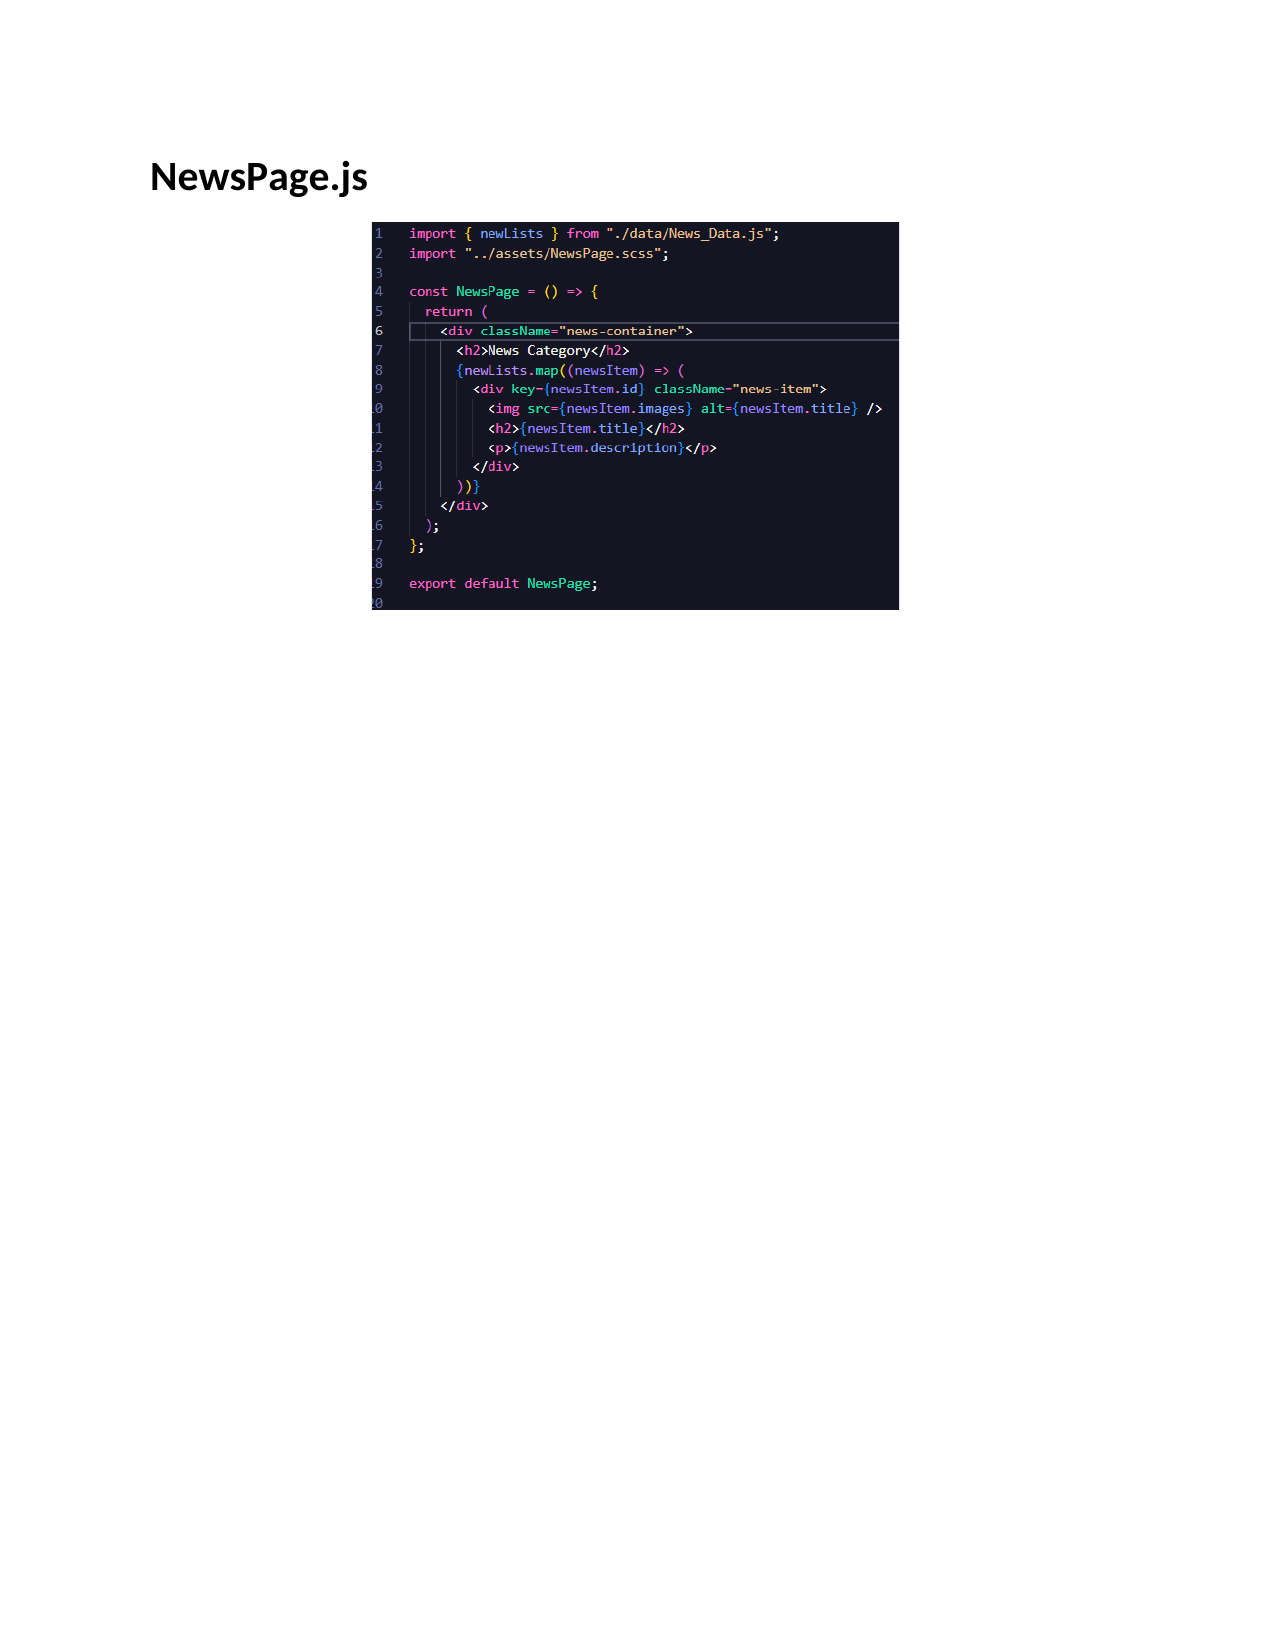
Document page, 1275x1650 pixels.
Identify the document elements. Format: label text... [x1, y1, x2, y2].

text NewsPage.js [150, 150, 1125, 201]
picture [371, 222, 899, 610]
